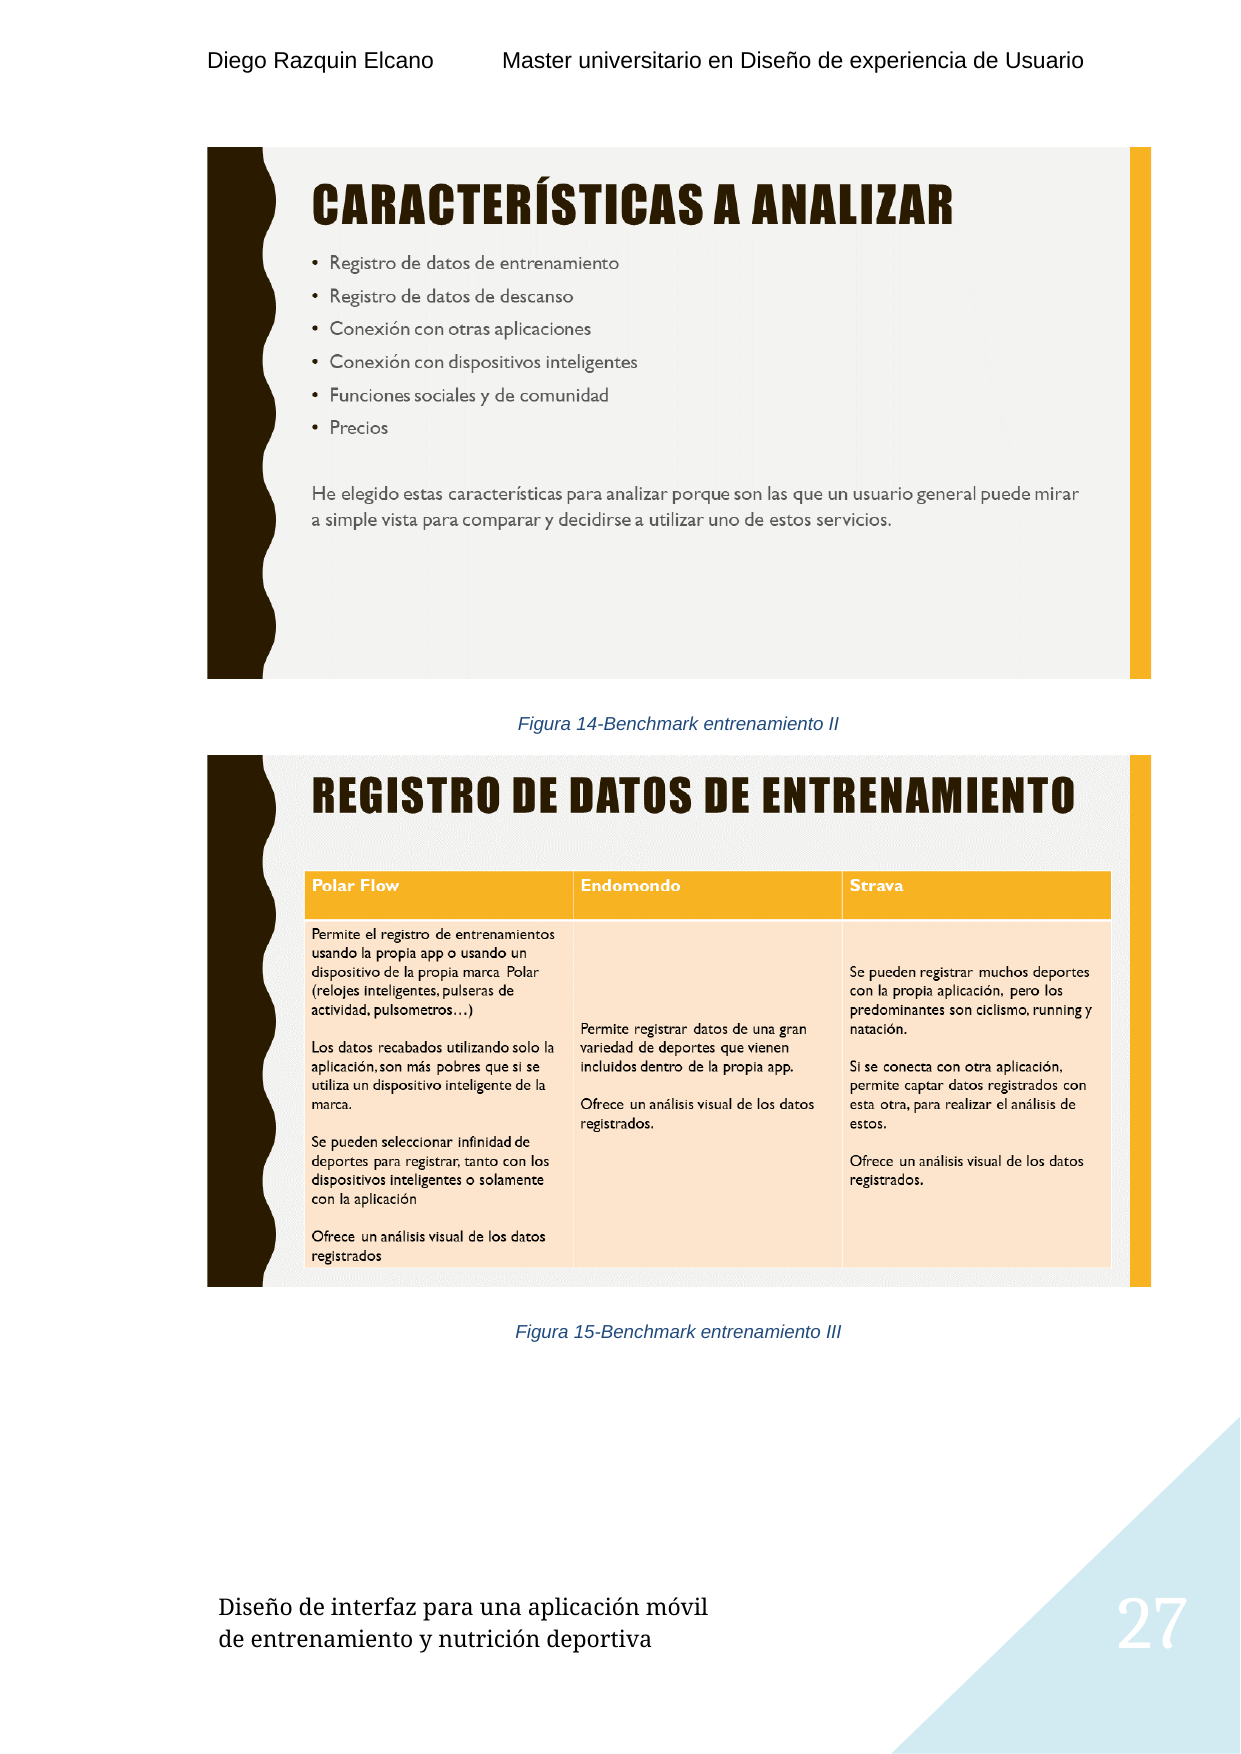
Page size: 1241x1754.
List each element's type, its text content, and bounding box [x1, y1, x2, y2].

picture [207, 147, 1152, 679]
picture [207, 755, 1152, 1287]
